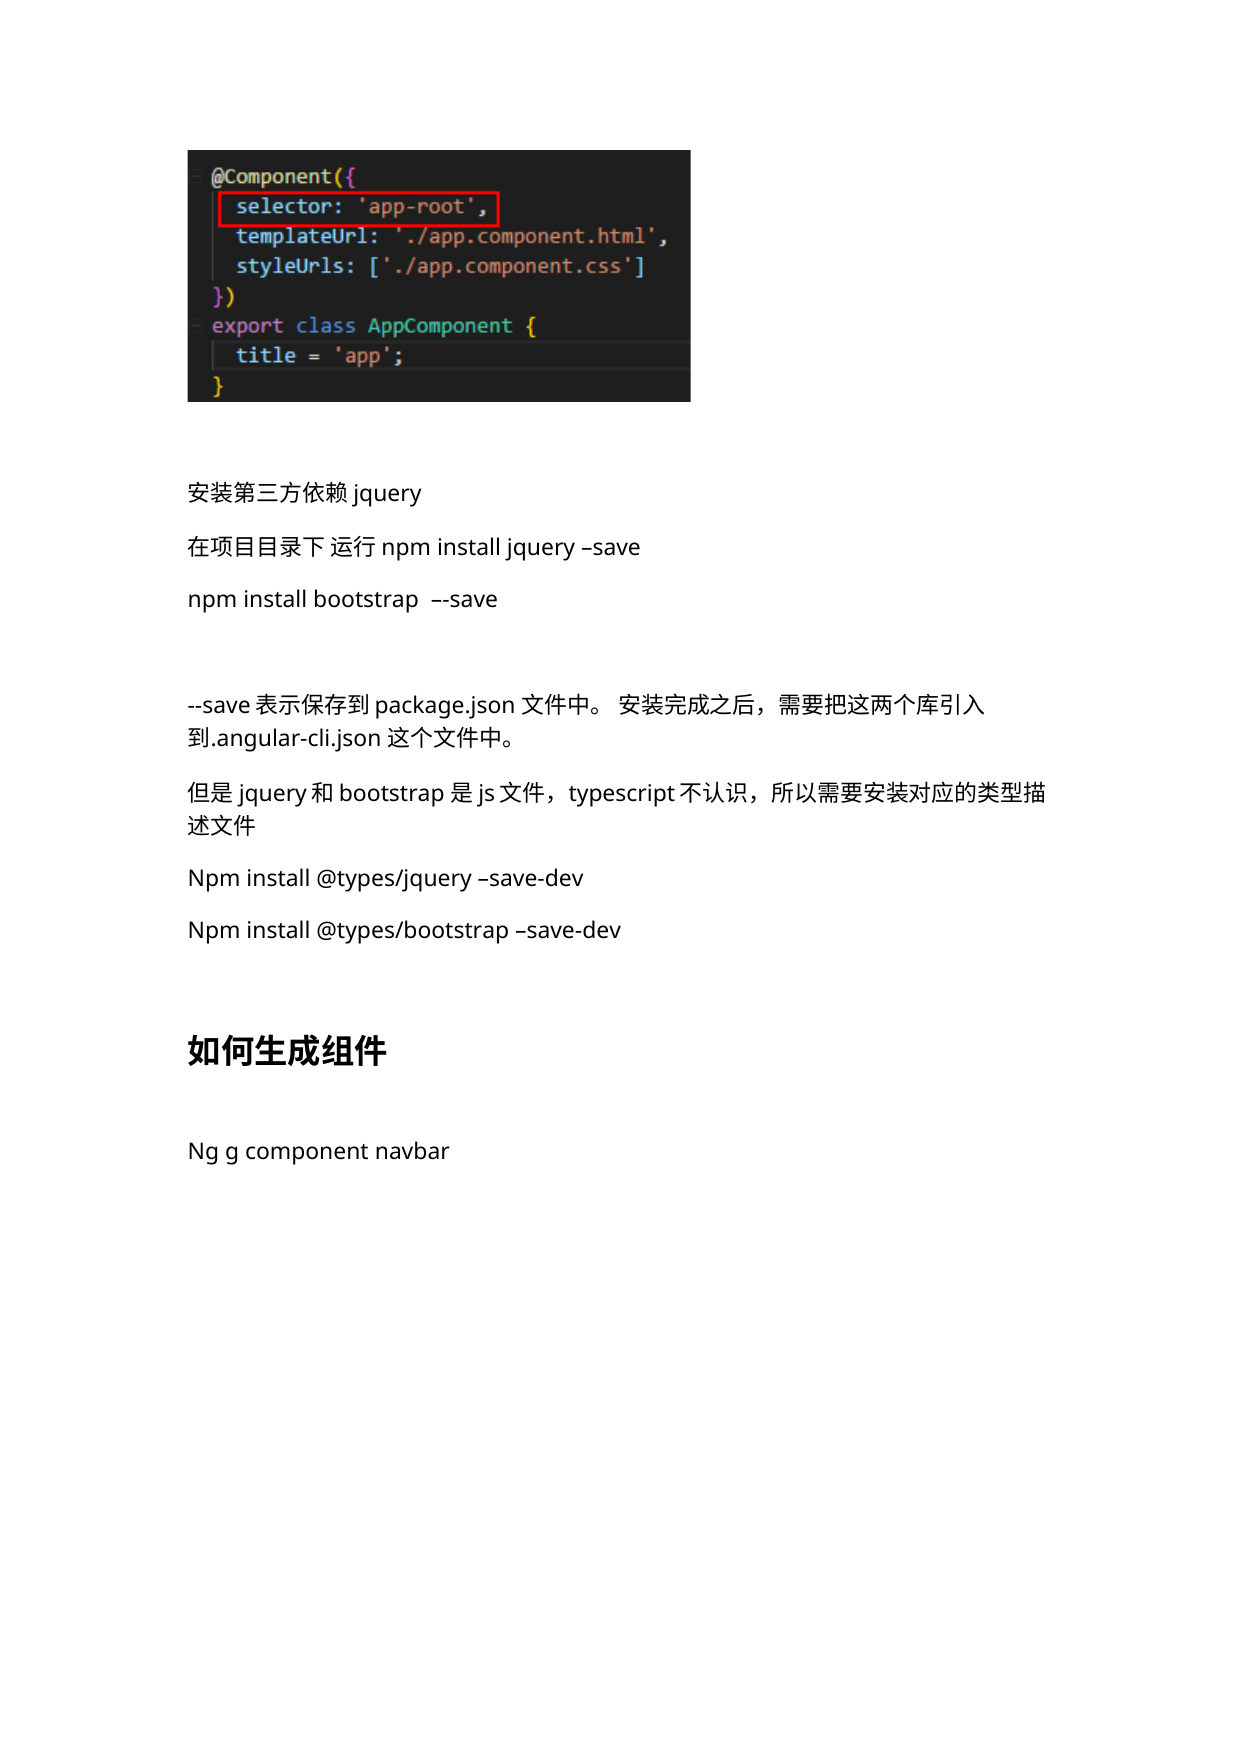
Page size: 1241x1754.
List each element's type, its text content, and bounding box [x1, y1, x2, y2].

text Npm install @types/bootstrap –save-dev [187, 914, 1053, 945]
text 安装第三方依赖 jquery [187, 474, 1053, 508]
text 在项目目录下 运行 npm install jquery –save [187, 529, 1053, 562]
text Npm install @types/jquery –save-dev [187, 862, 1053, 893]
text npm install bootstrap –-save [187, 583, 1053, 614]
subtitle 如何生成组件 [187, 1024, 1053, 1073]
picture [187, 150, 691, 402]
text Ng g component navbar [187, 1135, 1053, 1166]
text --save表示保存到package.json 文件中。 安装完成之后，需要把这两个库引入到.angular-cli.json 这个文件中。 [187, 687, 1053, 754]
text 但是 jquery和bootstrap 是js文件，typescript不认识，所以需要安装对应的类型描述文件 [187, 774, 1053, 841]
